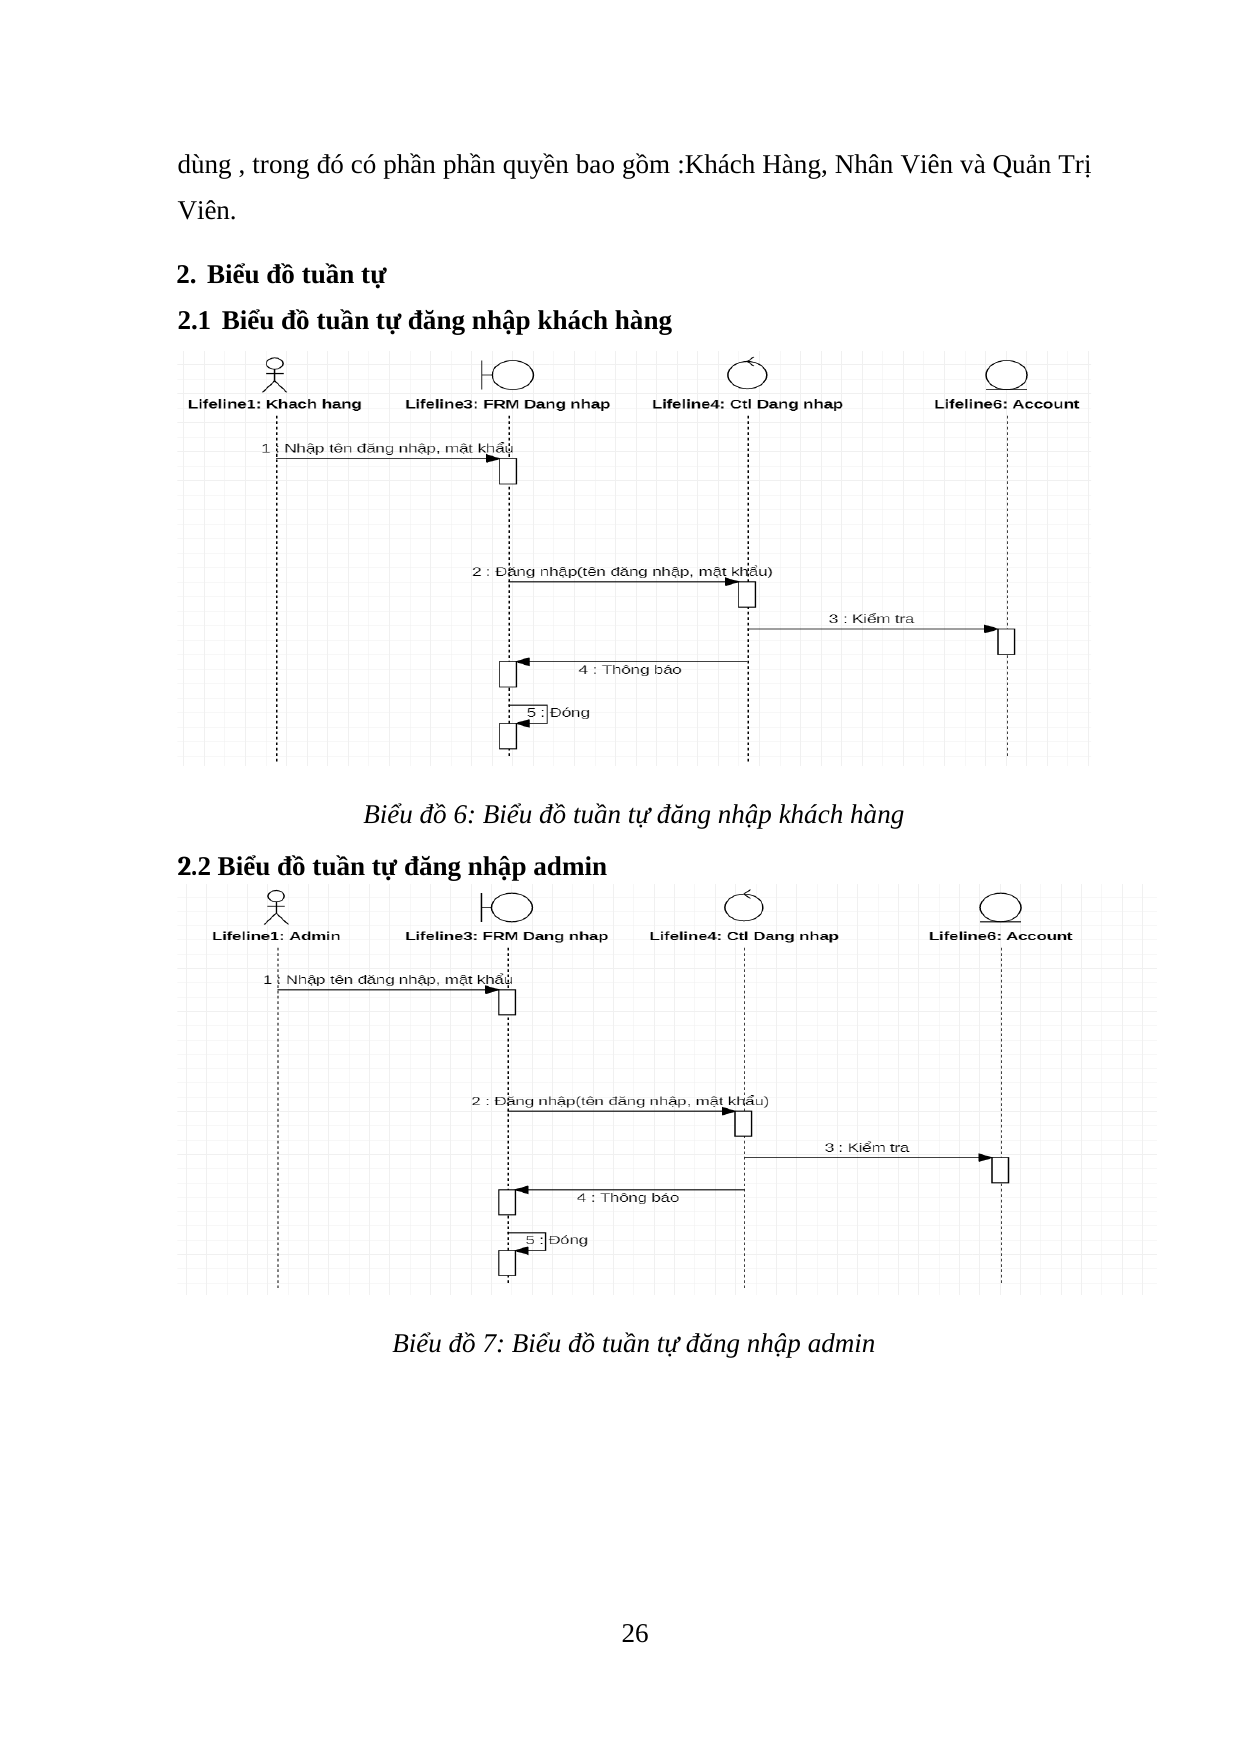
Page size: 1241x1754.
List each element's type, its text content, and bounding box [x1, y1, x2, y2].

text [177, 148, 1092, 226]
text Biểu đồ 6: Biểu đồ tuần tự đăng nhập khách hàng [177, 798, 1092, 829]
picture [177, 884, 1157, 1295]
list Biểu đồ tuần tự đăng nhập khách hàng [177, 304, 1052, 336]
text Biểu đồ 7: Biểu đồ tuần tự đăng nhập admin [177, 1327, 1092, 1358]
list Biểu đồ tuần tự [176, 258, 1052, 289]
picture [177, 351, 1092, 766]
subtitle 2.2 Biểu đồ tuần tự đăng nhập admin [177, 850, 1092, 882]
